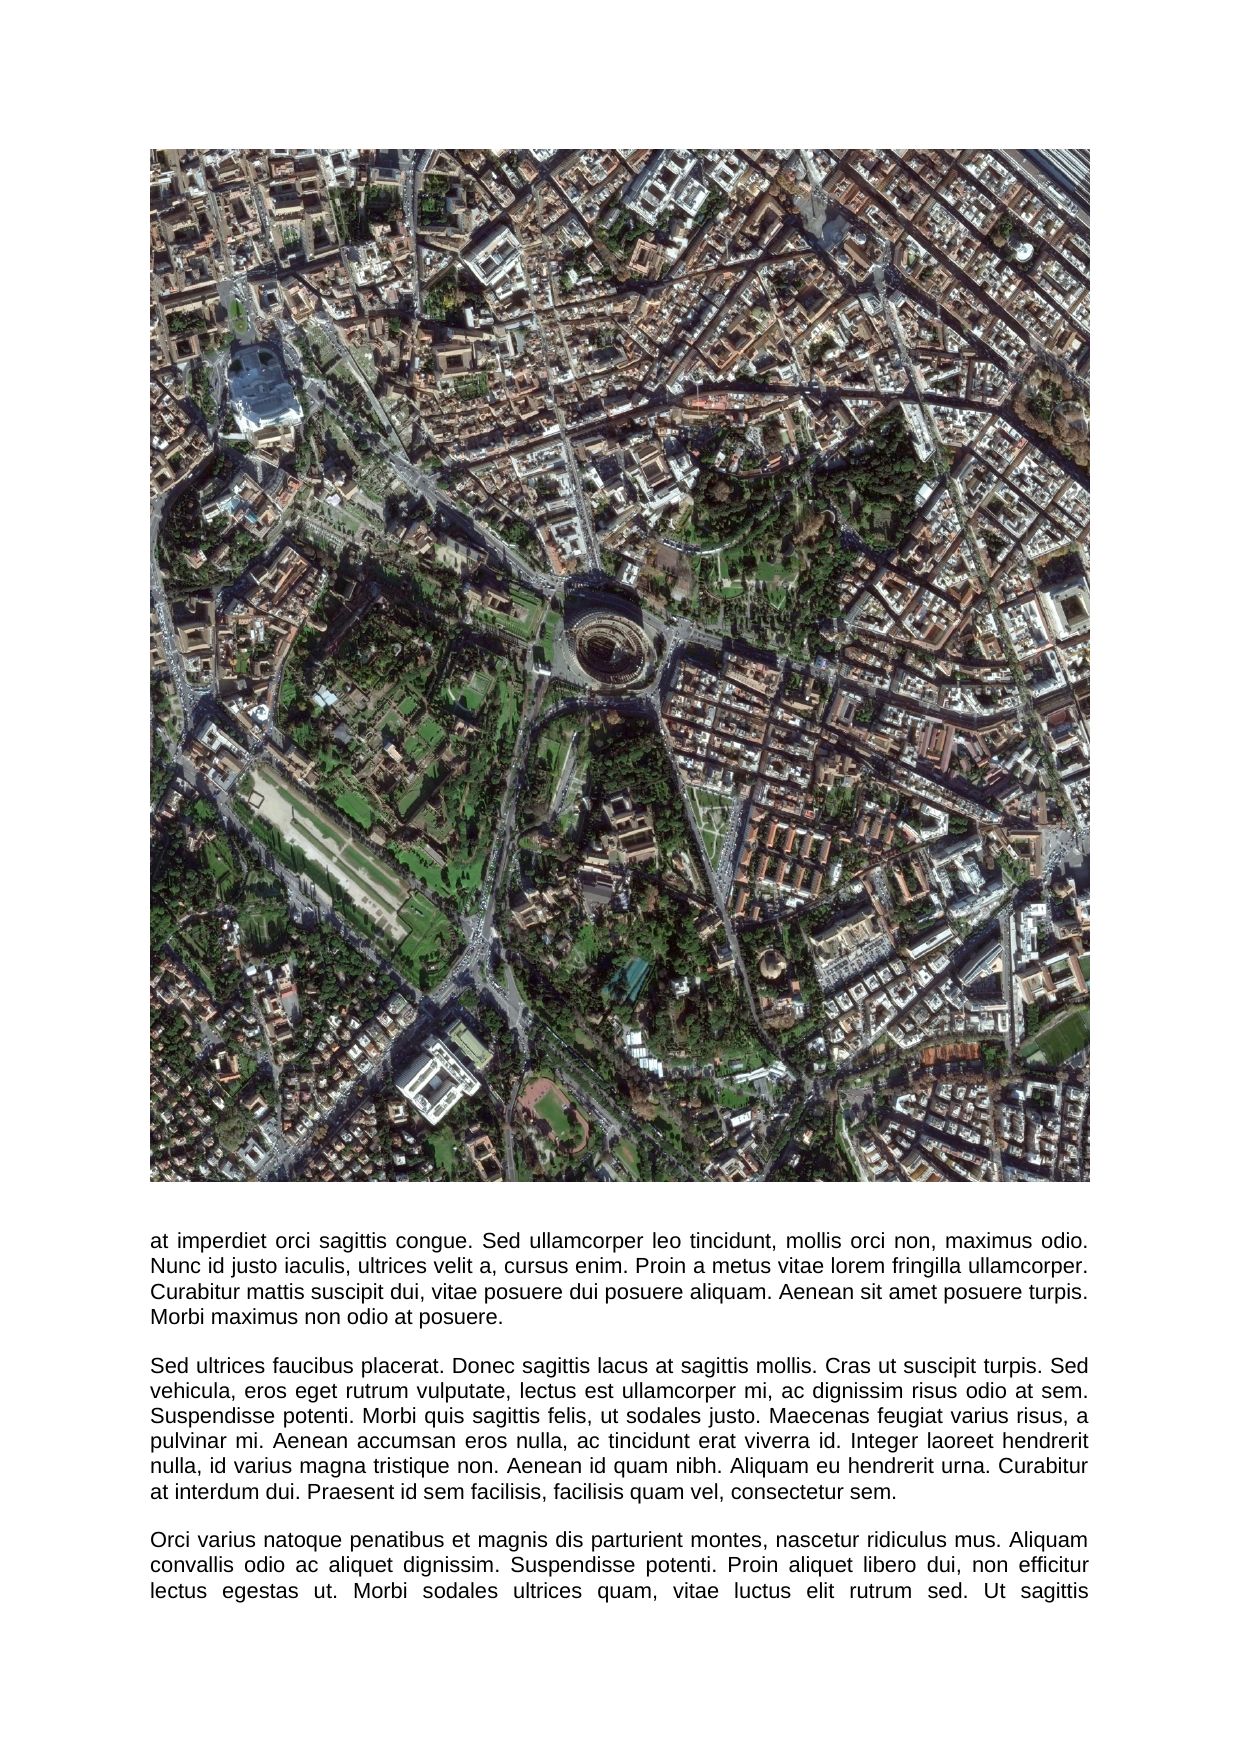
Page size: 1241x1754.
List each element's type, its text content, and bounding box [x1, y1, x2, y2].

text at imperdiet orci sagittis congue. Sed ullamcorper leo tincidunt, mollis orci non, maximus odio. Nunc id justo iaculis, ultrices velit a, cursus enim. Proin a metus vitae lorem fringilla ullamcorper. Curabitur mattis suscipit dui, vitae posuere dui posuere aliquam. Aenean sit amet posuere turpis. Morbi maximus non odio at posuere. [150, 1228, 1090, 1329]
picture [150, 149, 1090, 1182]
text Sed ultrices faucibus placerat. Donec sagittis lacus at sagittis mollis. Cras ut suscipit turpis. Sed vehicula, eros eget rutrum vulputate, lectus est ullamcorper mi, ac dignissim risus odio at sem. Suspendisse potenti. Morbi quis sagittis felis, ut sodales justo. Maecenas feugiat varius risus, a pulvinar mi. Aenean accumsan eros nulla, ac tincidunt erat viverra id. Integer laoreet hendrerit nulla, id varius magna tristique non. Aenean id quam nibh. Aliquam eu hendrerit urna. Curabitur at interdum dui. Praesent id sem facilisis, facilisis quam vel, consectetur sem. [150, 1352, 1090, 1504]
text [150, 1527, 1090, 1603]
